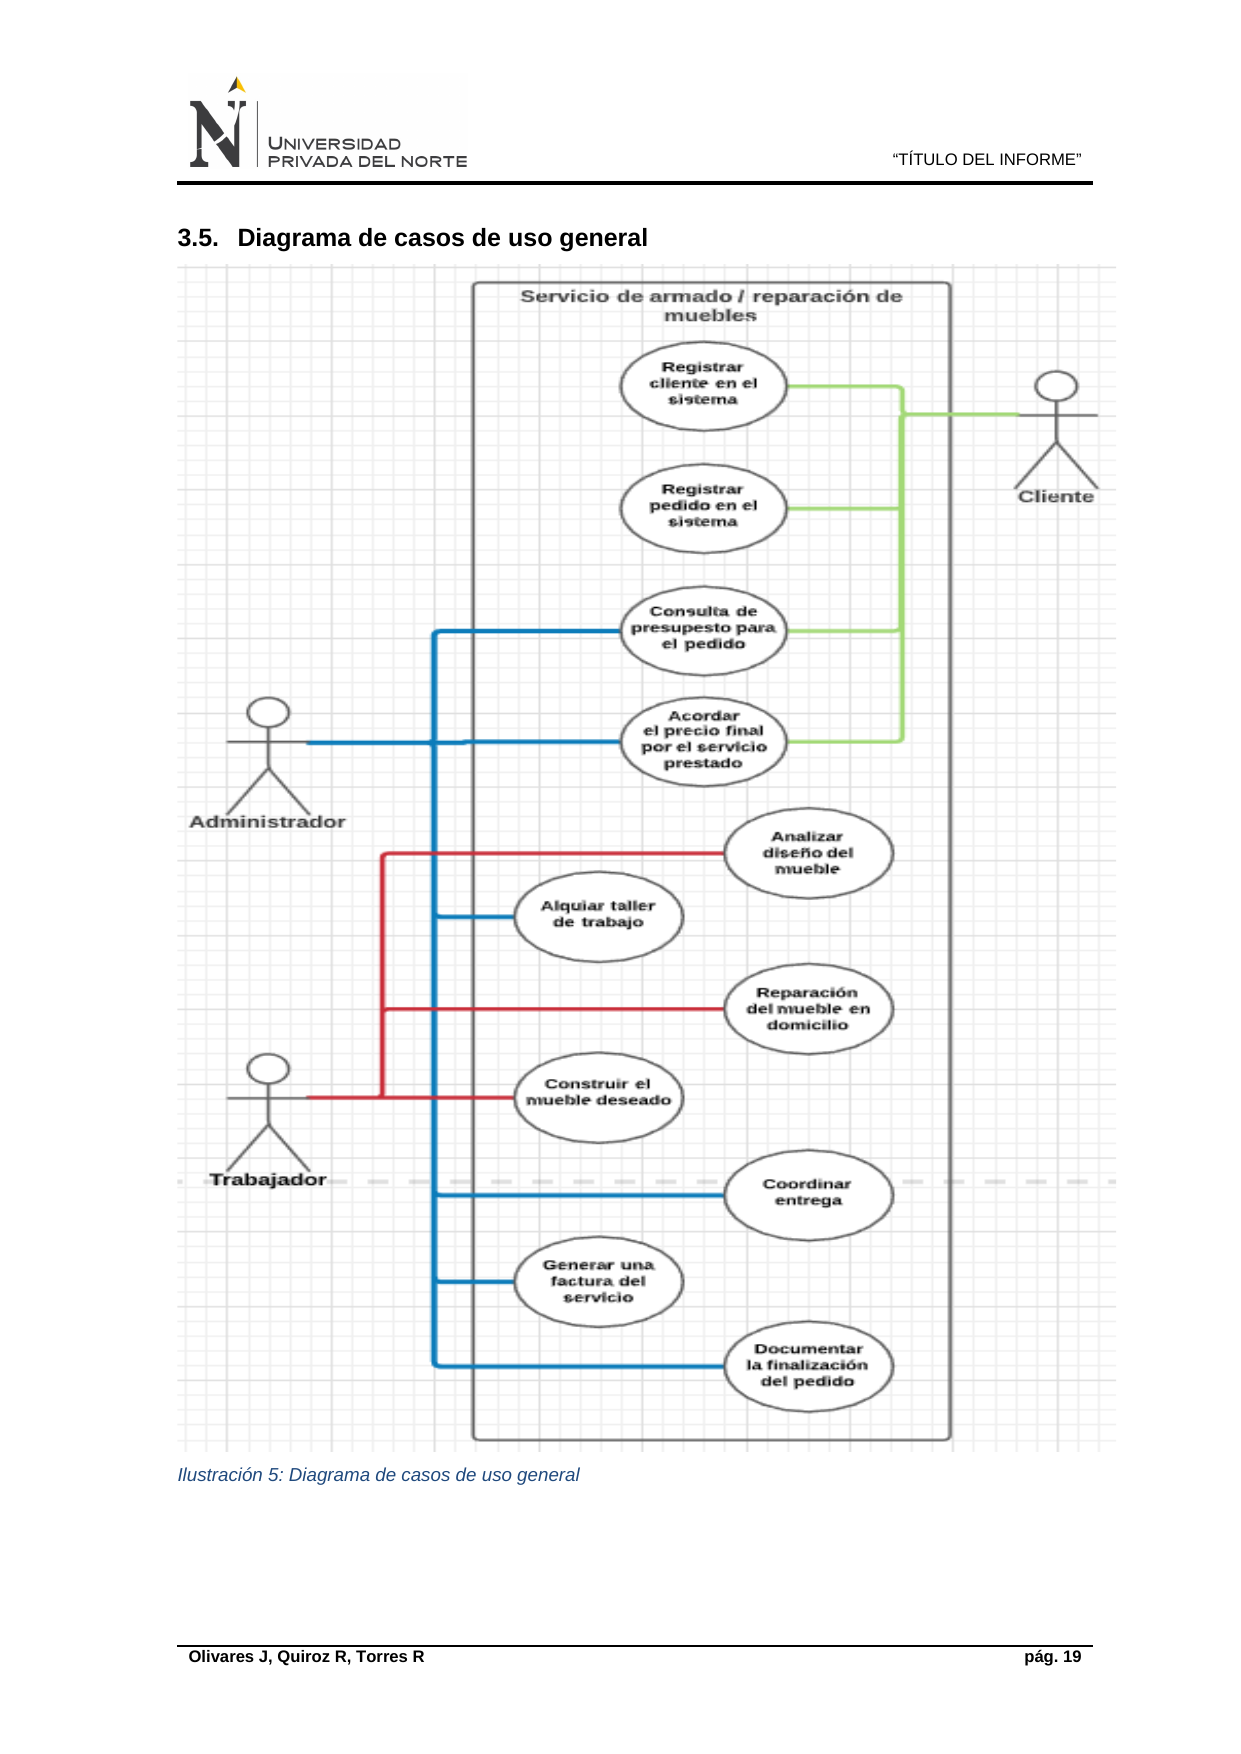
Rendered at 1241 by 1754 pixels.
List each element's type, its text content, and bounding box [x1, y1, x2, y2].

subtitle Diagrama de casos de uso general [177, 223, 1092, 252]
picture [177, 264, 1117, 1452]
picture [188, 73, 469, 169]
text Ilustración 5: Diagrama de casos de uso general [177, 1464, 1092, 1485]
